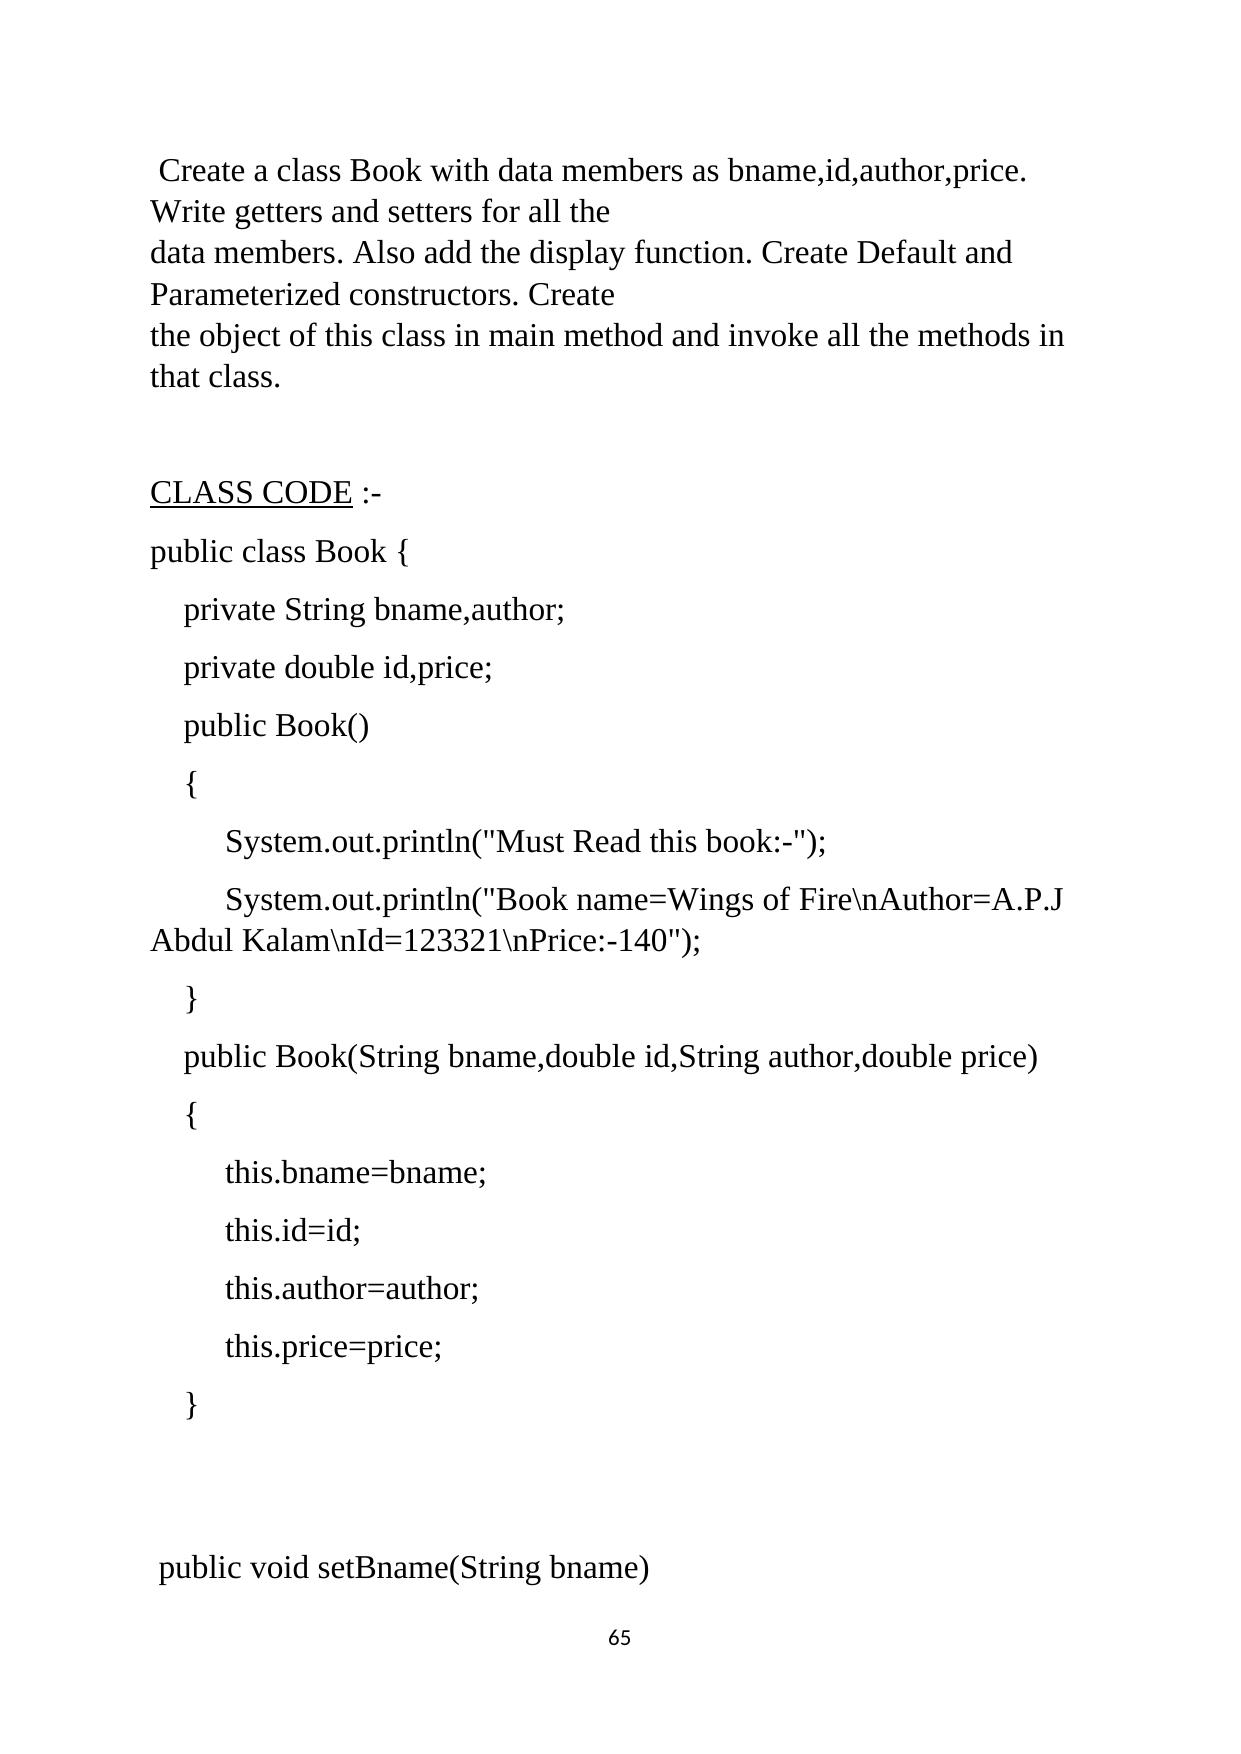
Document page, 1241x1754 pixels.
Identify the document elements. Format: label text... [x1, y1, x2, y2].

text Create a class Book with data members as bname,id,author,price. Write getters and setters for all the data members. Also add the display function. Create Default and Parameterized constructors. Create the object of this class in main method and invoke all the methods in that class. [150, 150, 1090, 395]
text System.out.println("Must Read this book:-"); [150, 821, 1090, 859]
text { [150, 763, 1090, 801]
text private double id,price; [150, 647, 1090, 685]
text { [150, 1094, 1090, 1133]
text public class Book { [150, 531, 1090, 569]
text } [150, 1384, 1090, 1423]
text System.out.println("Book name=Wings of Fire\nAuthor=A.P.J Abdul Kalam\nId=123321\nPrice:-140"); [150, 879, 1090, 959]
text public void setBname(String bname) [150, 1547, 1090, 1586]
text this.price=price; [150, 1326, 1090, 1365]
text public Book(String bname,double id,String author,double price) [150, 1036, 1090, 1075]
text CLASS CODE :- [150, 473, 1090, 511]
text this.bname=bname; [150, 1152, 1090, 1191]
text this.author=author; [150, 1268, 1090, 1307]
text } [150, 978, 1090, 1017]
text public Book() [150, 705, 1090, 743]
text this.id=id; [150, 1210, 1090, 1249]
text private String bname,author; [150, 589, 1090, 627]
